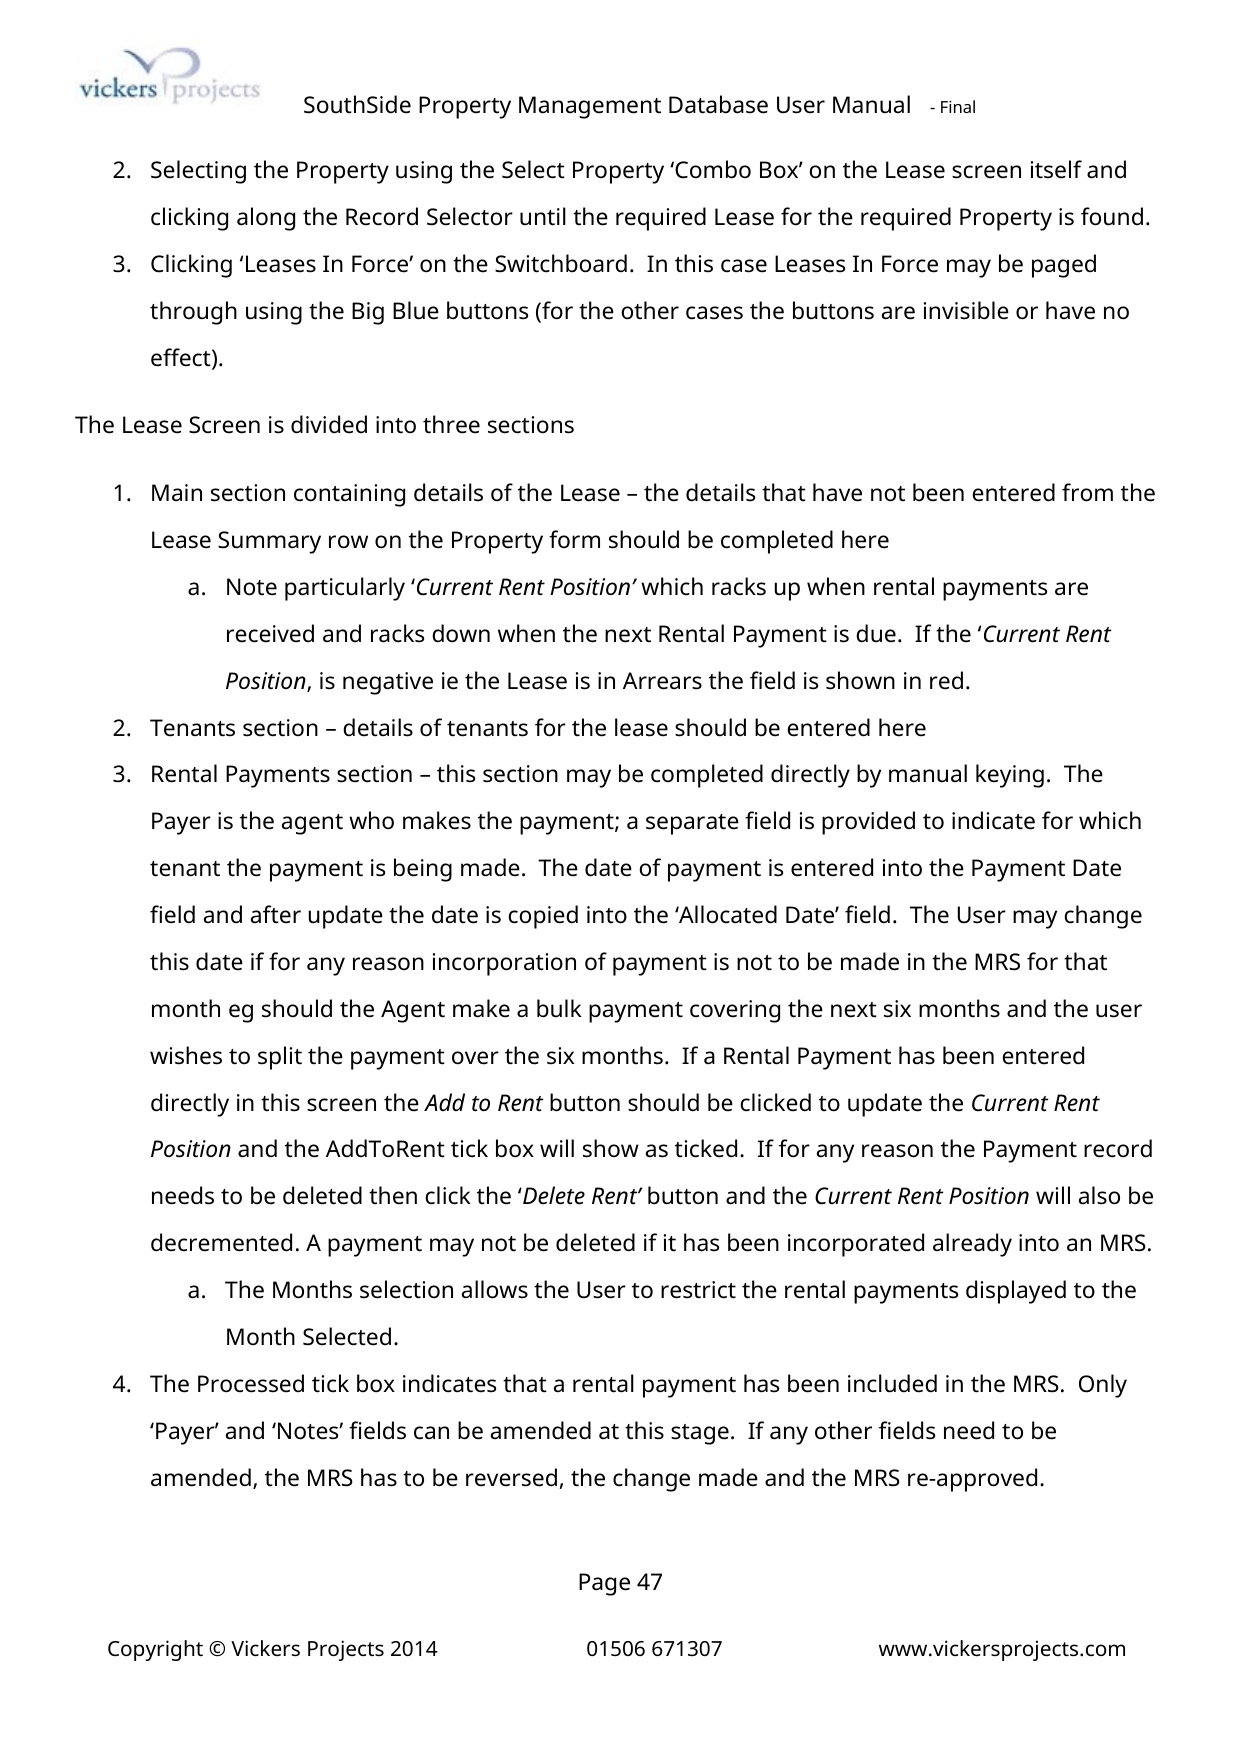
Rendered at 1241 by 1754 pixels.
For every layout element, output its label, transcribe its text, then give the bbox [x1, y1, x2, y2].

list Selecting the Property using the Select Property ‘Combo Box’ on the Lease screen itself and clicking along the Record Selector until the required Lease for the required Property is found. [112, 154, 1165, 232]
list Rental Payments section – this section may be completed directly by manual keying. The Payer is the agent who makes the payment; a separate field is provided to indicate for which tenant the payment is being made. The date of payment is entered into the Payment Date field and after update the date is copied into the ‘Allocated Date’ field. The User may change this date if for any reason incorporation of payment is not to be made in the MRS for that month eg should the Agent make a bulk payment covering the next six months and the user wishes to split the payment over the six months. If a Rental Payment has been entered directly in this screen the Add to Rent button should be clicked to update the Current Rent Position and the AddToRent tick box will show as ticked. If for any reason the Payment record needs to be deleted then click the ‘Delete Rent’ button and the Current Rent Position will also be decremented. A payment may not be deleted if it has been incorporated already into an MRS. [112, 758, 1165, 1258]
list Clicking ‘Leases In Force’ on the Switchboard. In this case Leases In Force may be paged through using the Big Blue buttons (for the other cases the buttons are invisible or have no effect). [112, 248, 1165, 373]
list The Months selection allows the User to restrict the rental payments displayed to the Month Selected. [187, 1274, 1165, 1352]
list Main section containing details of the Lease – the details that have not been entered from the Lease Summary row on the Property form should be completed here [112, 477, 1165, 555]
list The Processed tick box indicates that a rental payment has been included in the MRS. Only ‘Payer’ and ‘Notes’ fields can be amended at this stage. If any other fields need to be amended, the MRS has to be reversed, the change made and the MRS re-approved. [112, 1368, 1165, 1493]
list Tenants section – details of tenants for the lease should be entered here [112, 712, 1165, 743]
picture [75, 35, 268, 114]
text The Lease Screen is divided into three sections [75, 409, 1165, 441]
list Note particularly ‘Current Rent Position’ which racks up when rental payments are received and racks down when the next Rental Payment is due. If the ‘Current Rent Position, is negative ie the Lease is in Arrears the field is shown in red. [187, 571, 1165, 696]
